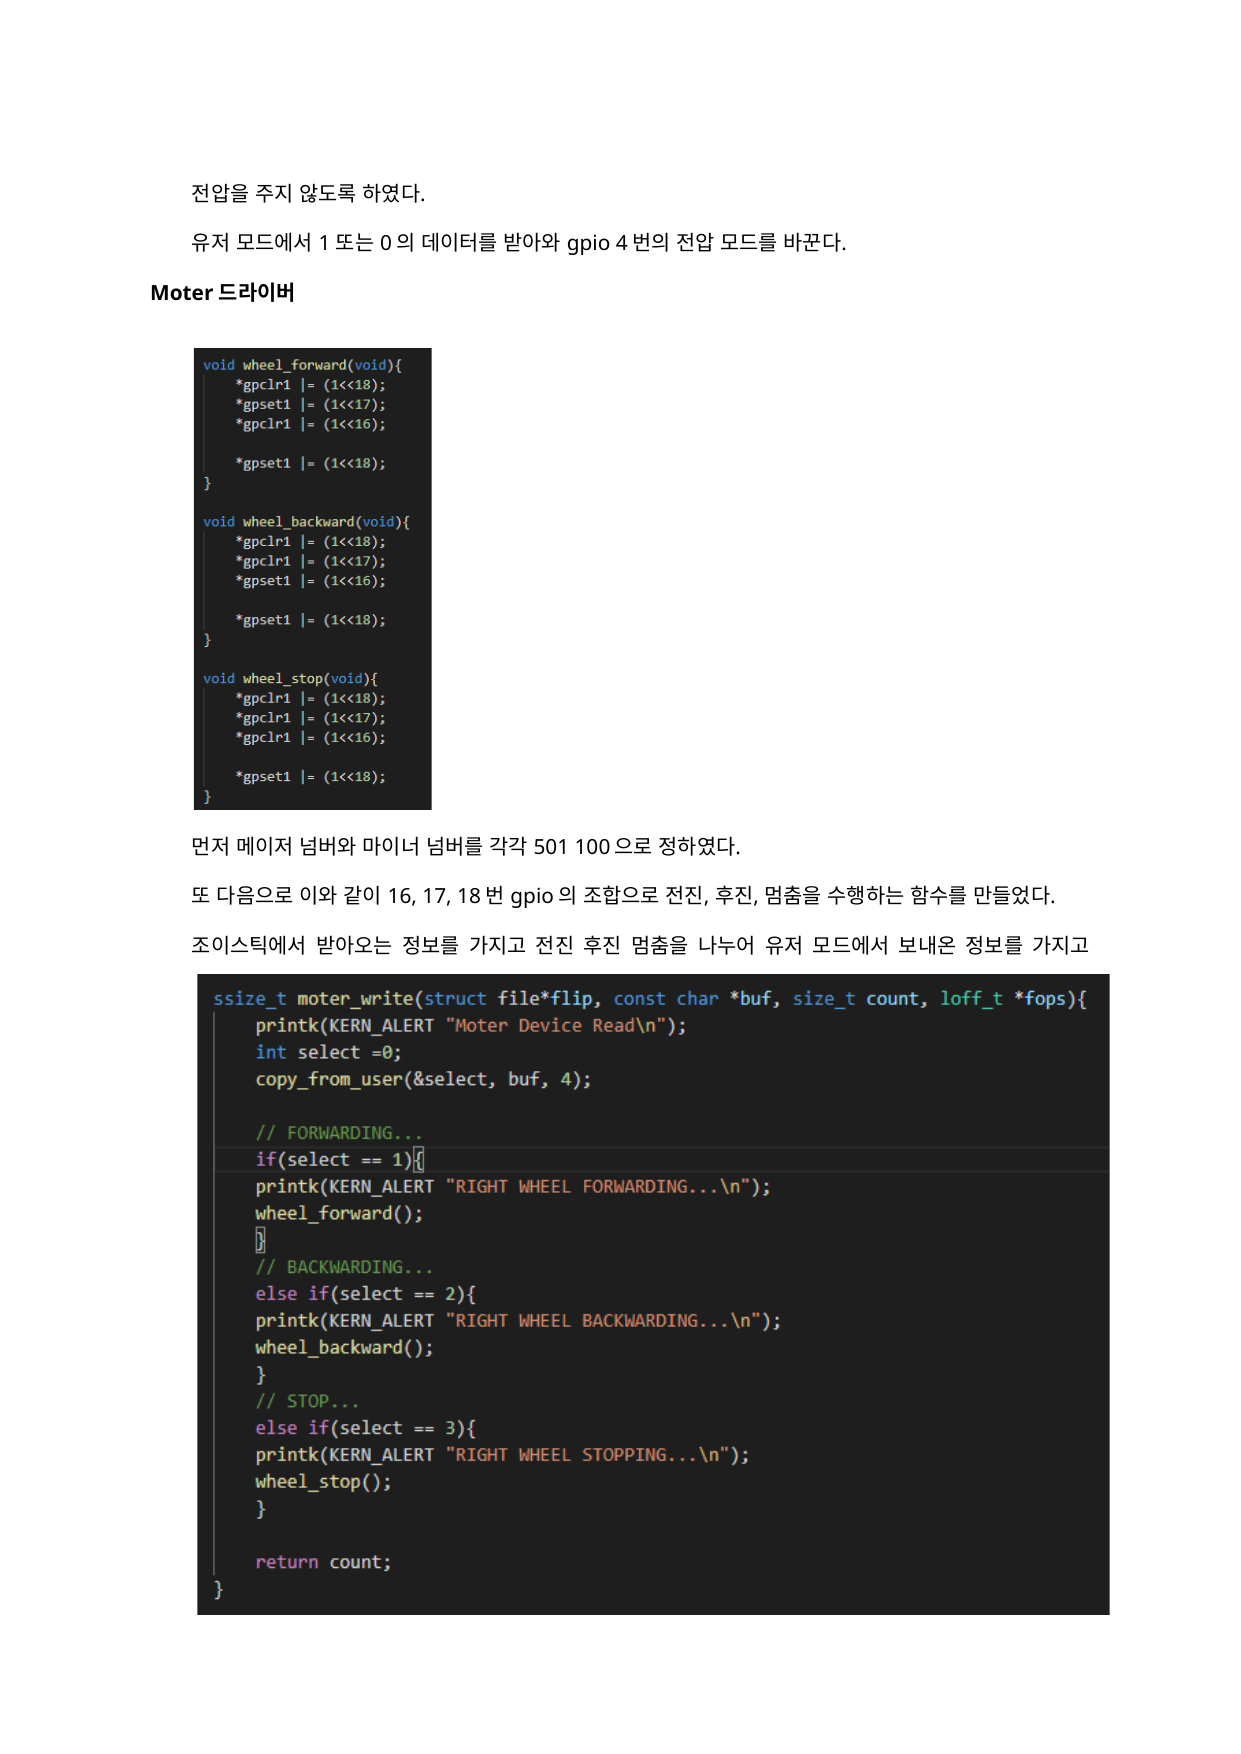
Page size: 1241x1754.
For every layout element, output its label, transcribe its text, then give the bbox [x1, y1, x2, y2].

list 또 다음으로 이와 같이 16, 17, 18번 gpio의 조합으로 전진, 후진, 멈춤을 수행하는 함수를 만들었다. [192, 880, 1090, 910]
text Moter 드라이버 [150, 276, 1090, 306]
picture [197, 974, 1110, 1615]
list 조이스틱에서 받아오는 정보를 가지고 전진 후진 멈춤을 나누어 유저 모드에서 보내온 정보를 가지고 작동하게 하였다. [192, 929, 1090, 959]
list 먼저 메이저 넘버와 마이너 넘버를 각각 501 100으로 정하였다. [192, 325, 1090, 861]
list 유저 모드에서 1 또는 0의 데이터를 받아와 gpio 4번의 전압 모드를 바꾼다. [192, 227, 1090, 257]
list 계속 라즈베리파이에서 gpio 4번에 전압을 주지 않았지만 전압을 계속 주어 프로그램이 실행되면 강제로 전압을 주지 않도록 하였다. [192, 177, 1090, 207]
picture [193, 348, 432, 810]
